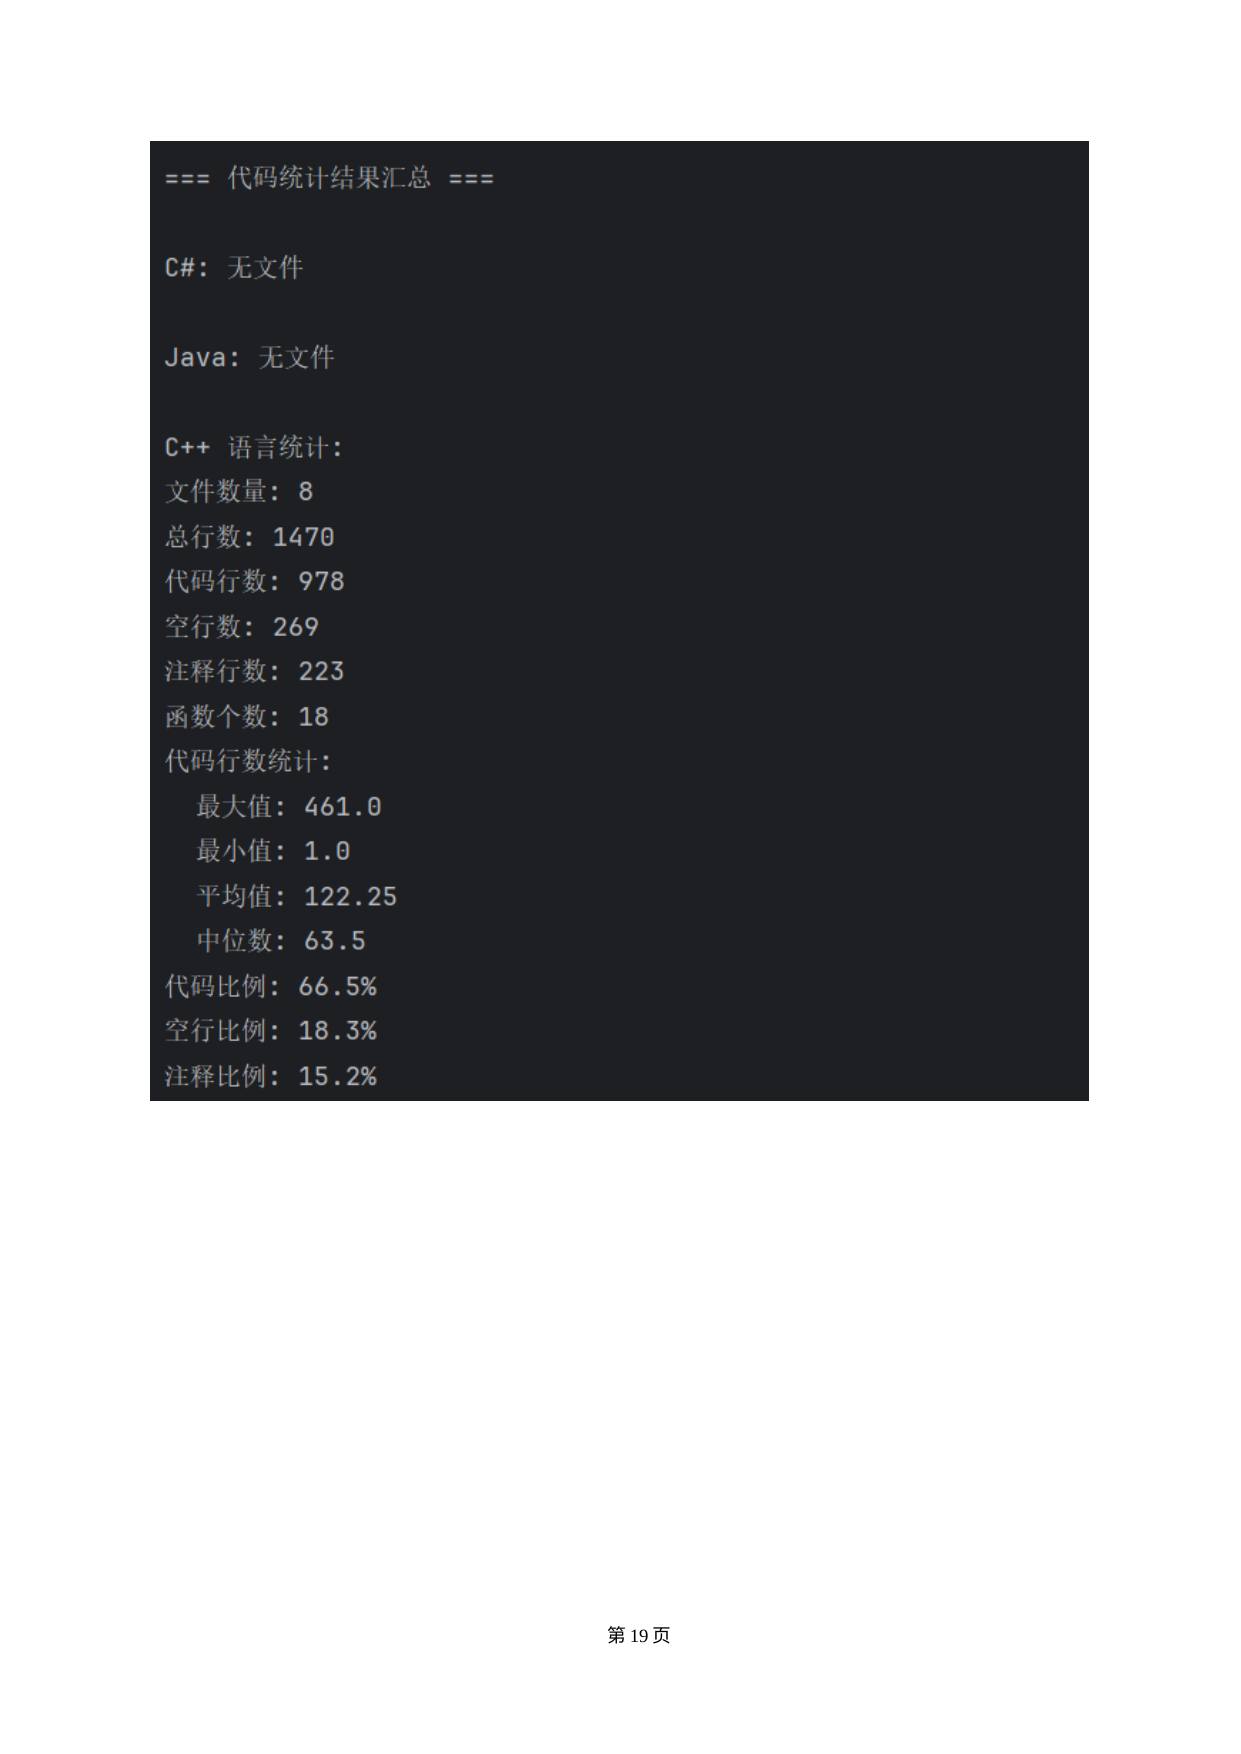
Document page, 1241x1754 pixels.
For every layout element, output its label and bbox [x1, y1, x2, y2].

picture [150, 141, 1089, 1101]
